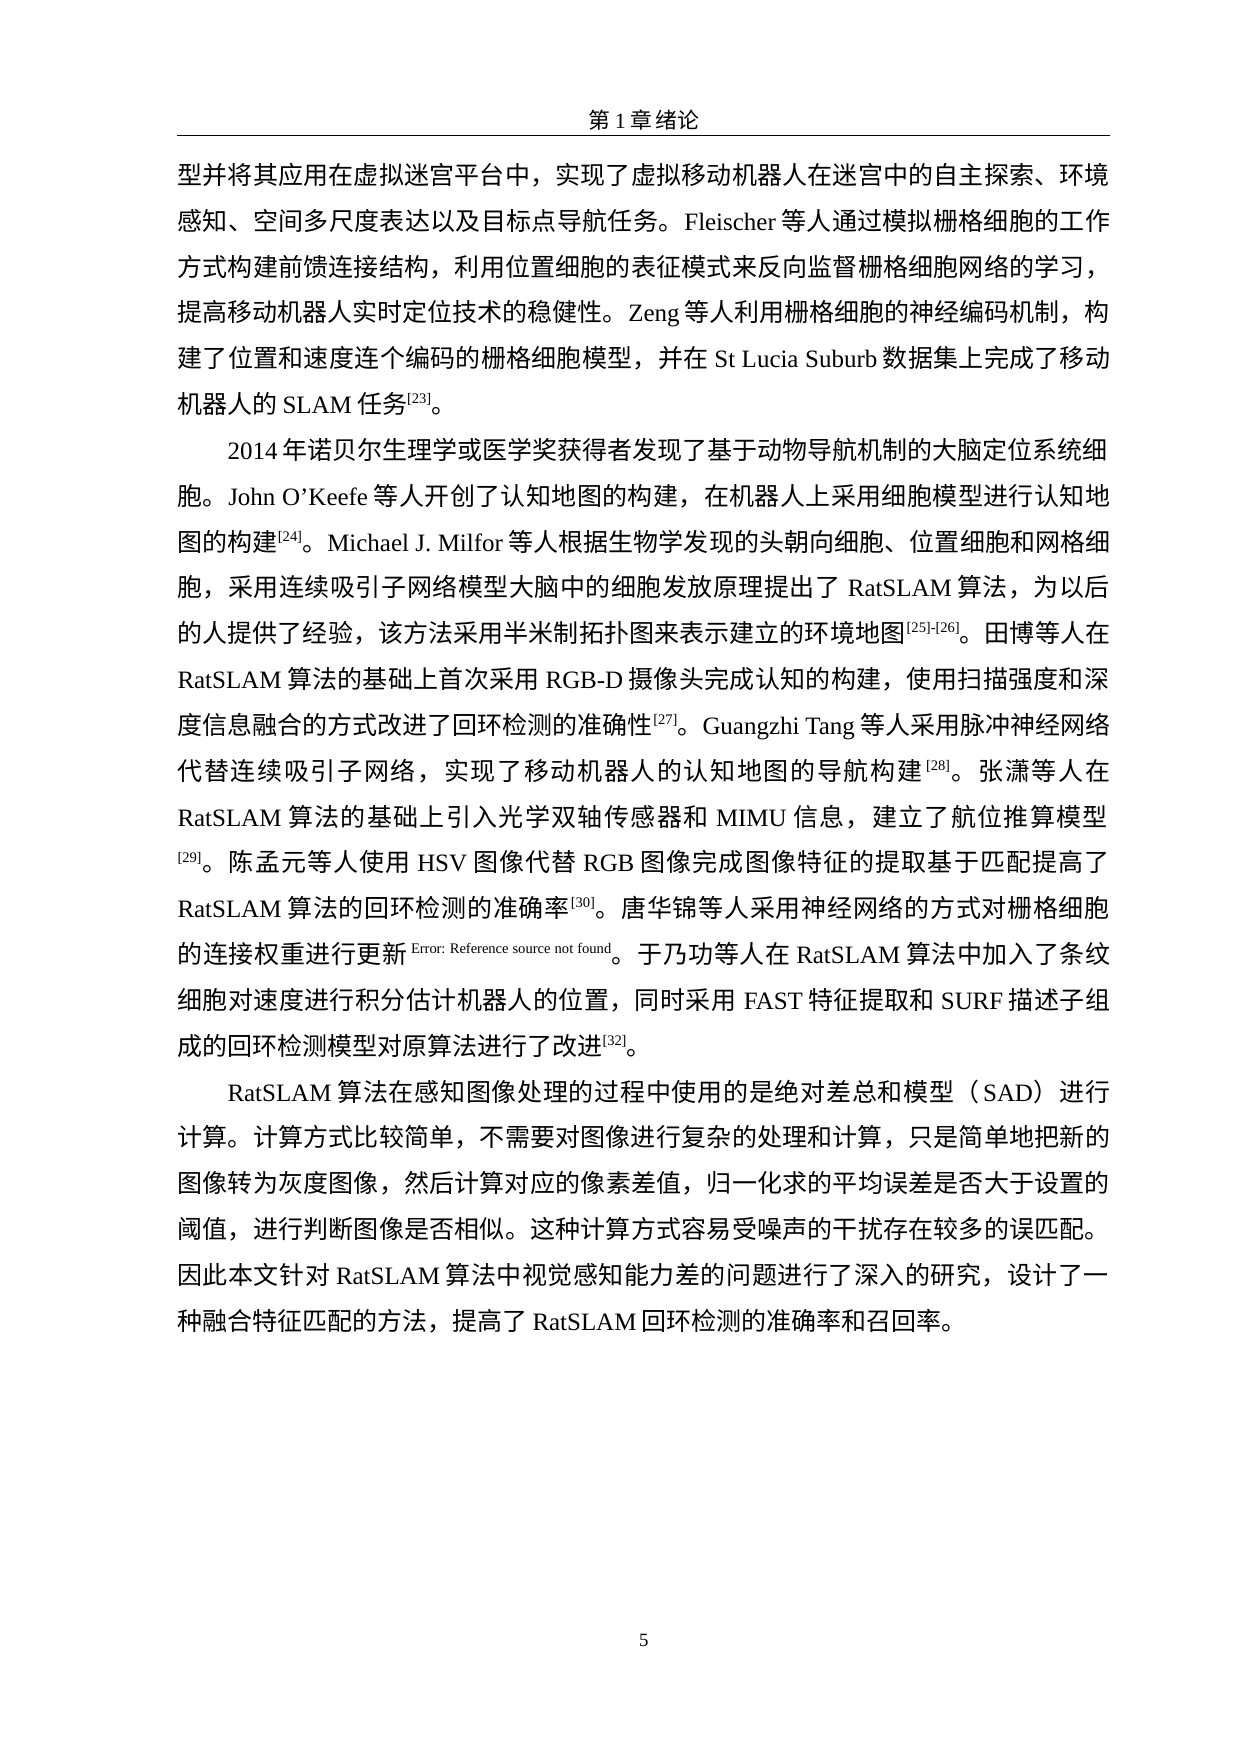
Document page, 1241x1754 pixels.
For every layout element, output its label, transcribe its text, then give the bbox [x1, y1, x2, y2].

text RatSLAM算法在感知图像处理的过程中使用的是绝对差总和模型（SAD）进行计算。计算方式比较简单，不需要对图像进行复杂的处理和计算，只是简单地把新的图像转为灰度图像，然后计算对应的像素差值，归一化求的平均误差是否大于设置的阈值，进行判断图像是否相似。这种计算方式容易受噪声的干扰存在较多的误匹配。因此本文针对RatSLAM算法中视觉感知能力差的问题进行了深入的研究，设计了一种融合特征匹配的方法，提高了RatSLAM回环检测的准确率和召回率。 [177, 1064, 1110, 1339]
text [177, 148, 1110, 423]
